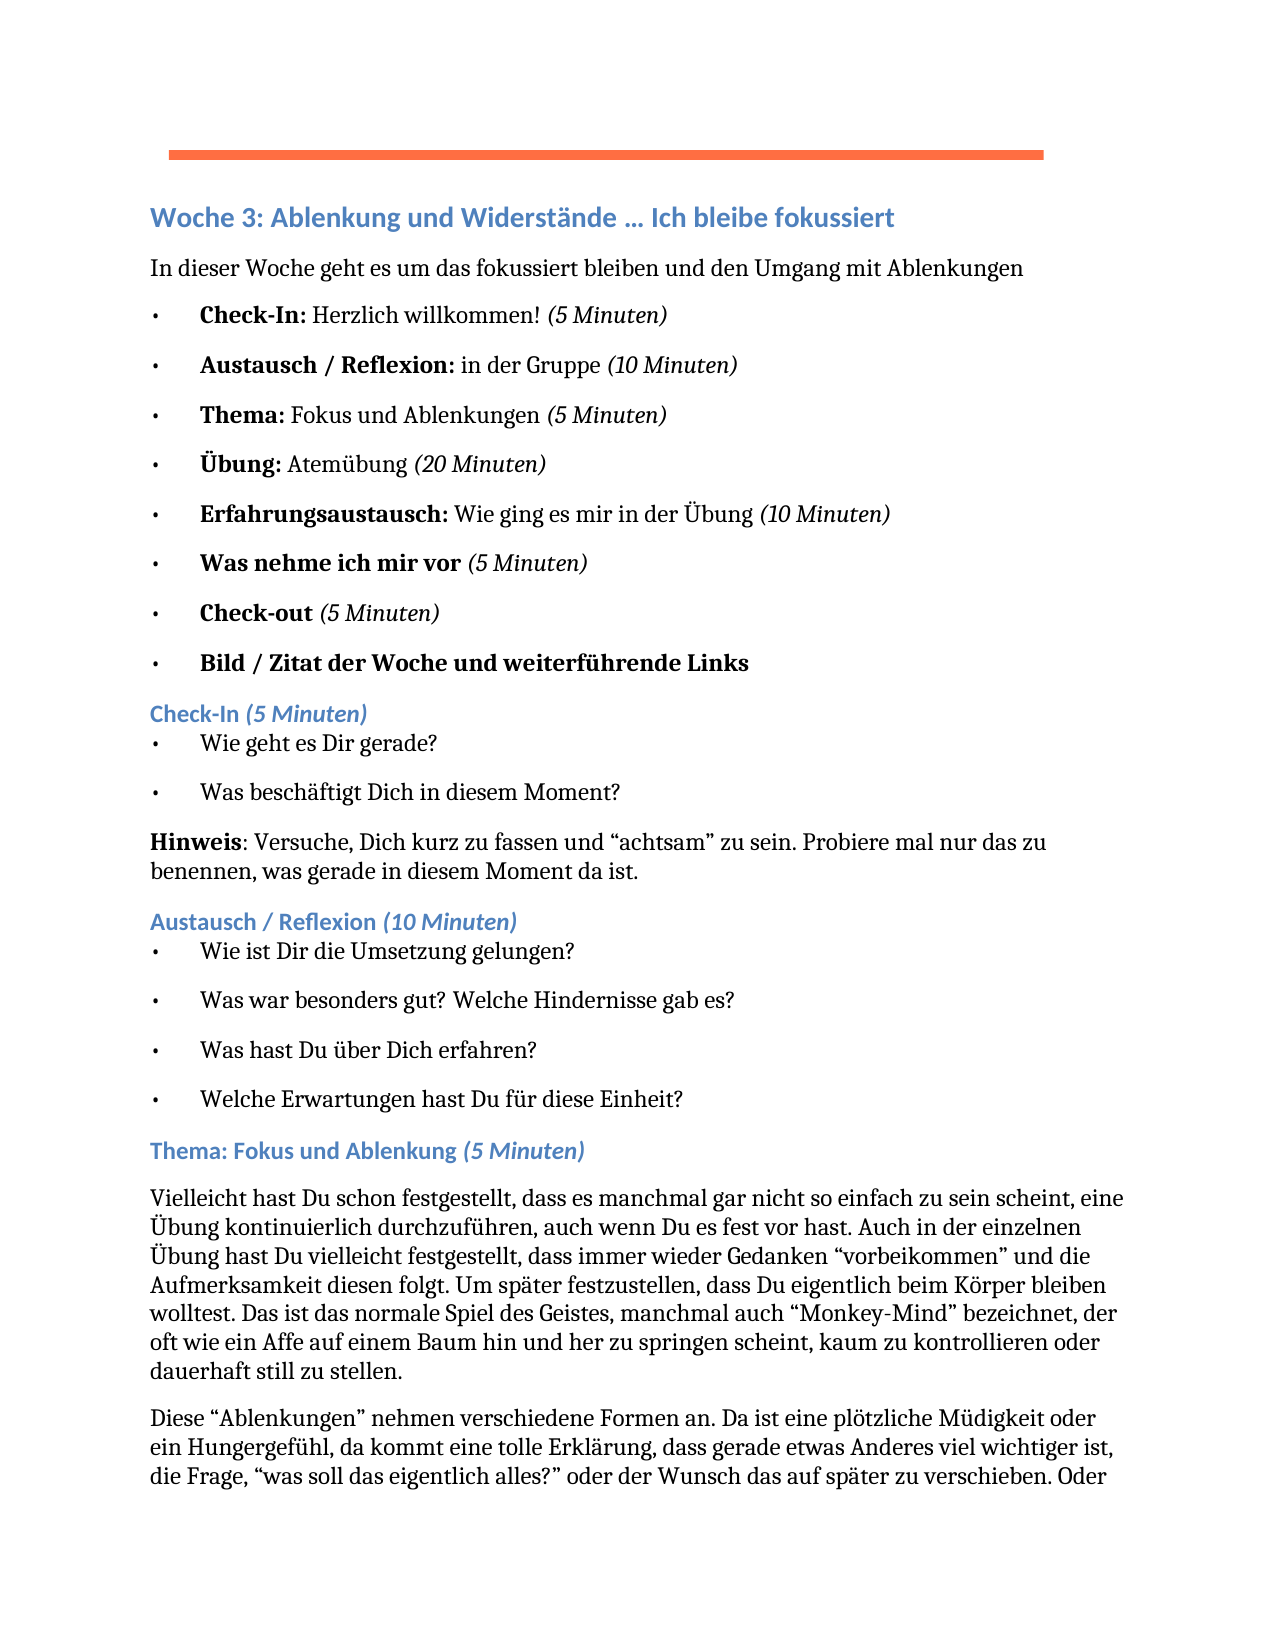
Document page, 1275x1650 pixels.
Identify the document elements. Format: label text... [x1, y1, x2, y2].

subtitle Check-In (5 Minuten) [150, 698, 1125, 729]
subtitle Thema: Fokus und Ablenkung (5 Minuten) [150, 1135, 1125, 1166]
list Wie geht es Dir gerade? [150, 729, 1125, 757]
list Check-In: Herzlich willkommen! (5 Minuten) [150, 301, 1125, 330]
list Was hast Du über Dich erfahren? [150, 1036, 1125, 1064]
list Thema: Fokus und Ablenkungen (5 Minuten) [150, 401, 1125, 429]
subtitle Woche 3: Ablenkung und Widerstände … Ich bleibe fokussiert [150, 199, 1125, 235]
list Bild / Zitat der Woche und weiterführende Links [150, 648, 1125, 677]
list Wie ist Dir die Umsetzung gelungen? [150, 937, 1125, 965]
picture [168, 150, 1044, 160]
list Check-out (5 Minuten) [150, 599, 1125, 628]
subtitle Austausch / Reflexion (10 Minuten) [150, 906, 1125, 937]
list Übung: Atemübung (20 Minuten) [150, 450, 1125, 479]
text In dieser Woche geht es um das fokussiert bleiben und den Umgang mit Ablenkungen [150, 254, 1125, 283]
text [150, 1404, 1125, 1491]
list Austausch / Reflexion: in der Gruppe (10 Minuten) [150, 351, 1125, 380]
list Erfahrungsaustausch: Wie ging es mir in der Übung (10 Minuten) [150, 500, 1125, 528]
text Vielleicht hast Du schon festgestellt, dass es manchmal gar nicht so einfach zu sein scheint, eine Übung kontinuierlich durchzuführen, auch wenn Du es fest vor hast. Auch in der einzelnen Übung hast Du vielleicht festgestellt, dass immer wieder Gedanken “vorbeikommen” und die Aufmerksamkeit diesen folgt. Um später festzustellen, dass Du eigentlich beim Körper bleiben wolltest. Das ist das normale Spiel des Geistes, manchmal auch “Monkey-Mind” bezeichnet, der oft wie ein Affe auf einem Baum hin und her zu springen scheint, kaum zu kontrollieren oder dauerhaft still zu stellen. [150, 1184, 1125, 1386]
list Was beschäftigt Dich in diesem Moment? [150, 778, 1125, 807]
list Was war besonders gut? Welche Hindernisse gab es? [150, 986, 1125, 1015]
list Was nehme ich mir vor (5 Minuten) [150, 549, 1125, 578]
list Welche Erwartungen hast Du für diese Einheit? [150, 1085, 1125, 1114]
text Hinweis: Versuche, Dich kurz zu fassen und “achtsam” zu sein. Probiere mal nur das zu benennen, was gerade in diesem Moment da ist. [150, 828, 1125, 885]
